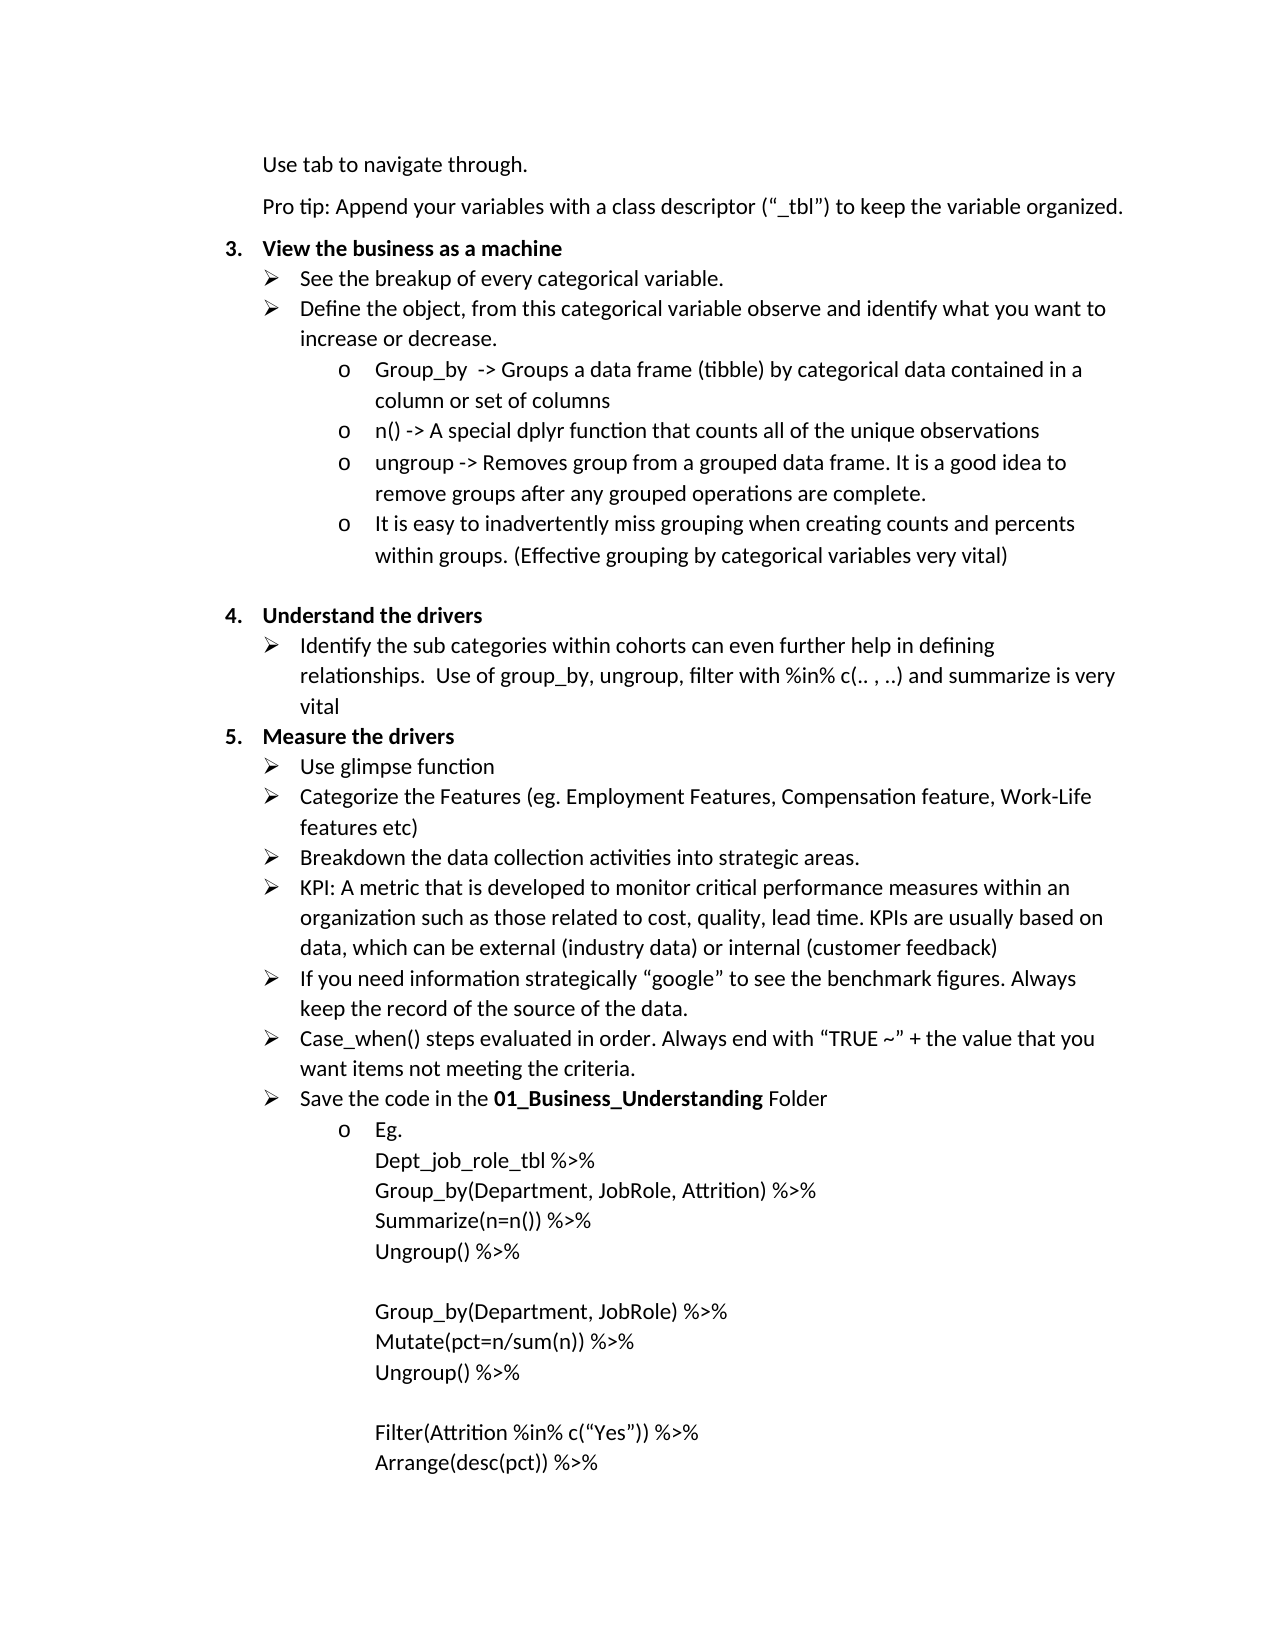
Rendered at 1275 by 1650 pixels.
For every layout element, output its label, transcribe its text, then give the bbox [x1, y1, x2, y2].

list Summarize(n=n()) %>% [375, 1207, 1125, 1234]
list Save the code in the 01_Business_Understanding Folder [262, 1084, 1125, 1112]
list See the breakup of every categorical variable. [262, 264, 1125, 292]
list Identify the sub categories within cohorts can even further help in defining relationships. Use of group_by, ungroup, filter with %in% c(.. , ..) and summarize is very vital [262, 631, 1125, 720]
list Define the object, from this categorical variable observe and identify what you want to increase or decrease. [262, 294, 1125, 353]
list Arrange(desc(pct)) %>% [375, 1448, 1125, 1476]
list Use glimpse function [262, 752, 1125, 780]
list Dept_job_role_tbl %>% [375, 1146, 1125, 1174]
list Ungroup() %>% [375, 1237, 1125, 1265]
list Filter(Attrition %in% c(“Yes”)) %>% [375, 1418, 1125, 1446]
list Case_when() steps evaluated in order. Always end with “TRUE ~” + the value that you want items not meeting the criteria. [262, 1024, 1125, 1082]
list Pro tip: Append your variables with a class descriptor (“_tbl”) to keep the variable organized. [262, 192, 1125, 220]
list If you need information strategically “google” to see the benchmark figures. Always keep the record of the source of the data. [262, 964, 1125, 1022]
list ungroup -> Removes group from a grouped data frame. It is a good idea to remove groups after any grouped operations are complete. [337, 448, 1125, 507]
list Eg. [337, 1115, 1125, 1144]
list Categorize the Features (eg. Employment Features, Compensation feature, Work-Life features etc) [262, 782, 1125, 841]
list It is easy to inadvertently miss grouping when creating counts and percents within groups. (Effective grouping by categorical variables very vital) [337, 509, 1125, 569]
list Mutate(pct=n/sum(n)) %>% [375, 1327, 1125, 1355]
list Ungroup() %>% [375, 1358, 1125, 1386]
list Group_by(Department, JobRole) %>% [375, 1297, 1125, 1325]
list Measure the drivers [225, 722, 1125, 750]
list View the business as a machine [225, 234, 1125, 262]
list Group_by(Department, JobRole, Attrition) %>% [375, 1176, 1125, 1204]
list Use tab to navigate through. [262, 150, 1125, 178]
list n() -> A special dplyr function that counts all of the unique observations [337, 416, 1125, 446]
list Understand the drivers [225, 601, 1125, 629]
list Breakdown the data collection activities into strategic areas. [262, 843, 1125, 871]
list KPI: A metric that is developed to monitor critical performance measures within an organization such as those related to cost, quality, lead time. KPIs are usually based on data, which can be external (industry data) or internal (customer feedback) [262, 873, 1125, 961]
list Group_by -> Groups a data frame (tibble) by categorical data contained in a column or set of columns [337, 355, 1125, 414]
